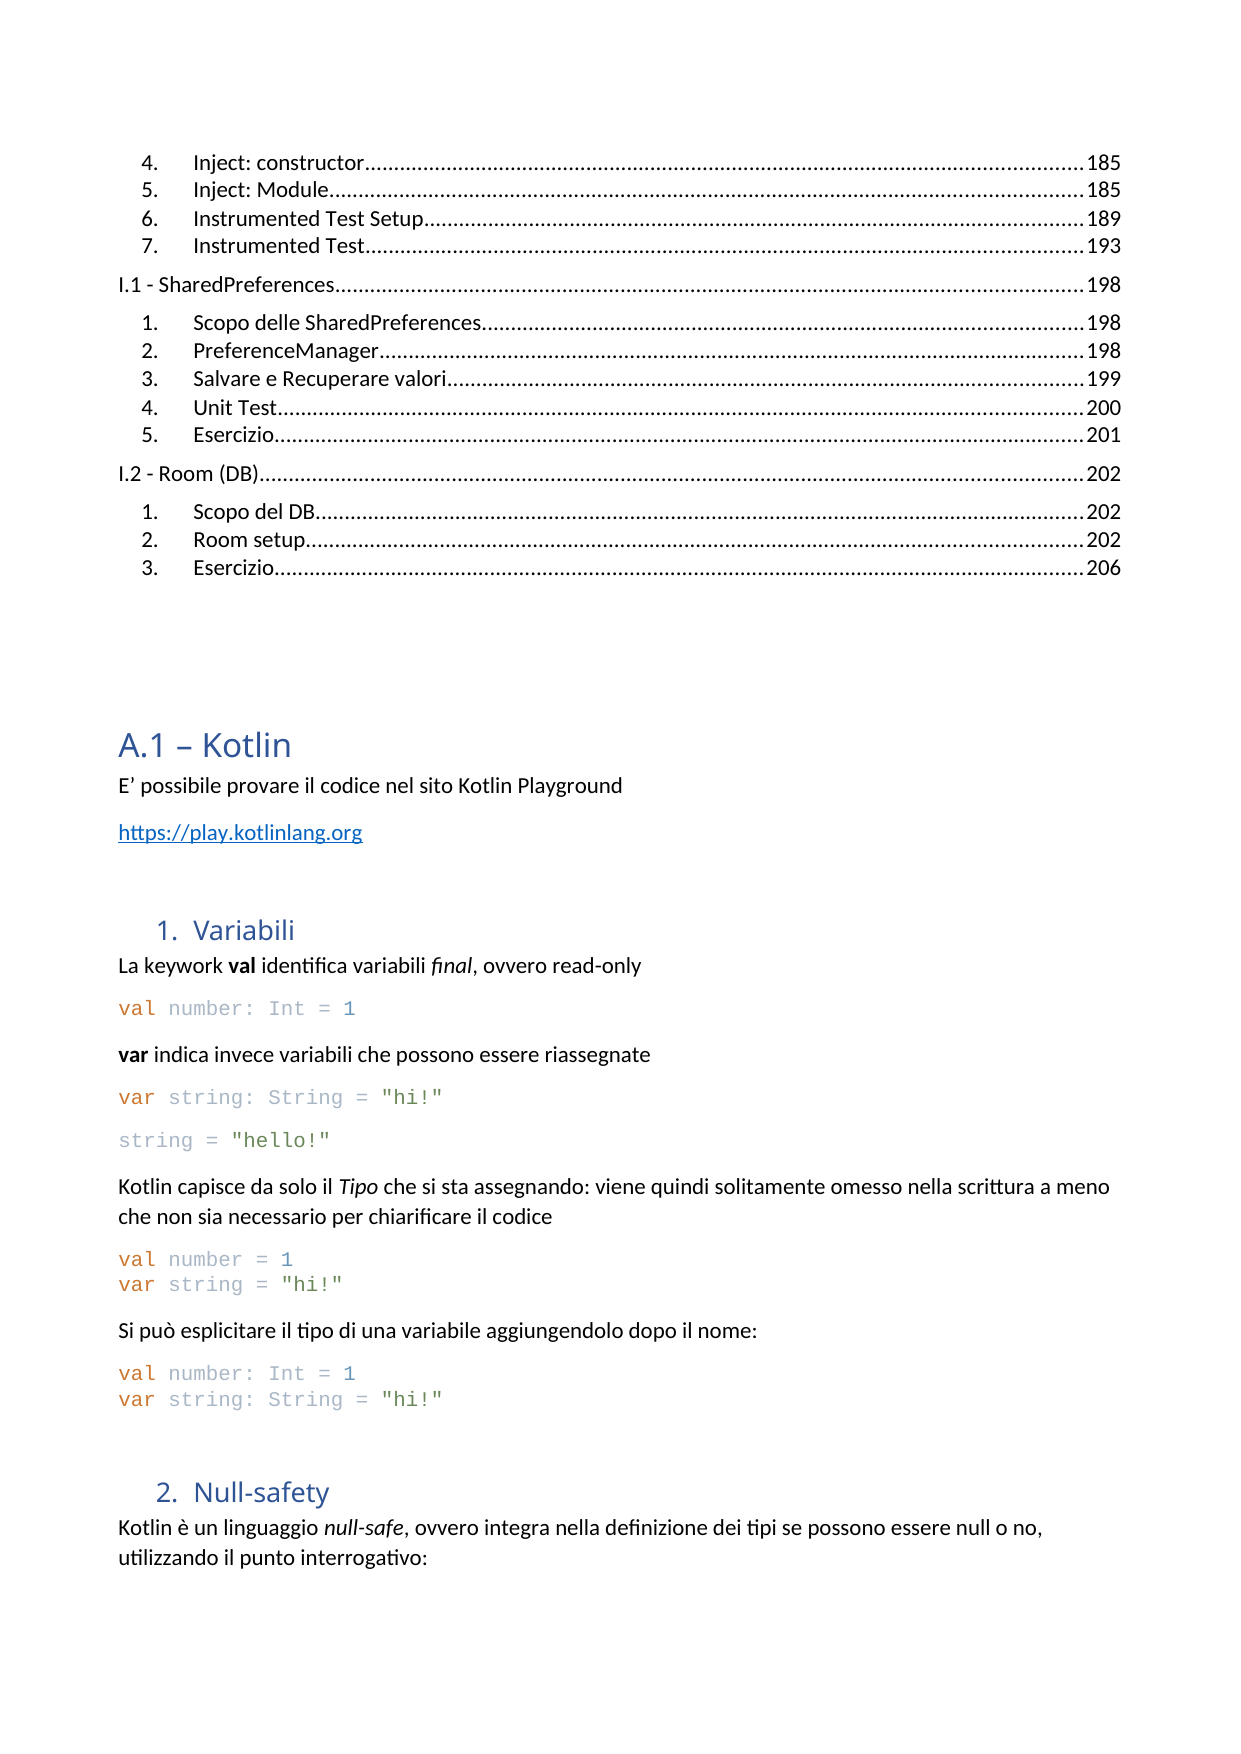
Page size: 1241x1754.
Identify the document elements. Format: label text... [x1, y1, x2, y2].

subtitle Null-safety [156, 1473, 1122, 1510]
text var indica invece variabili che possono essere riassegnate [118, 1041, 1122, 1068]
text Kotlin capisce da solo il Tipo che si sta assegnando: viene quindi solitamente omesso nella scrittura a meno che non sia necessario per chiarificare il codice [118, 1172, 1122, 1230]
subtitle A.1 – Kotlin [118, 722, 1122, 767]
text Kotlin è un linguaggio null-safe, ovvero integra nella definizione dei tipi se possono essere null o no, utilizzando il punto interrogativo: [118, 1513, 1122, 1571]
text var string: String = "hi!" [118, 1087, 1122, 1111]
text val number = 1 var string = "hi!" [118, 1249, 1122, 1298]
text val number: Int = 1 var string: String = "hi!" [118, 1363, 1122, 1413]
text string = "hello!" [118, 1129, 1122, 1153]
text La keywork val identifica variabili final, ovvero read-only [118, 951, 1122, 979]
text val number: Int = 1 [118, 998, 1122, 1022]
text https://play.kotlinlang.org [118, 818, 1122, 846]
subtitle Variabili [156, 912, 1122, 948]
text E’ possibile provare il codice nel sito Kotlin Playground [118, 771, 1122, 799]
text Si può esplicitare il tipo di una variabile aggiungendolo dopo il nome: [118, 1317, 1122, 1344]
